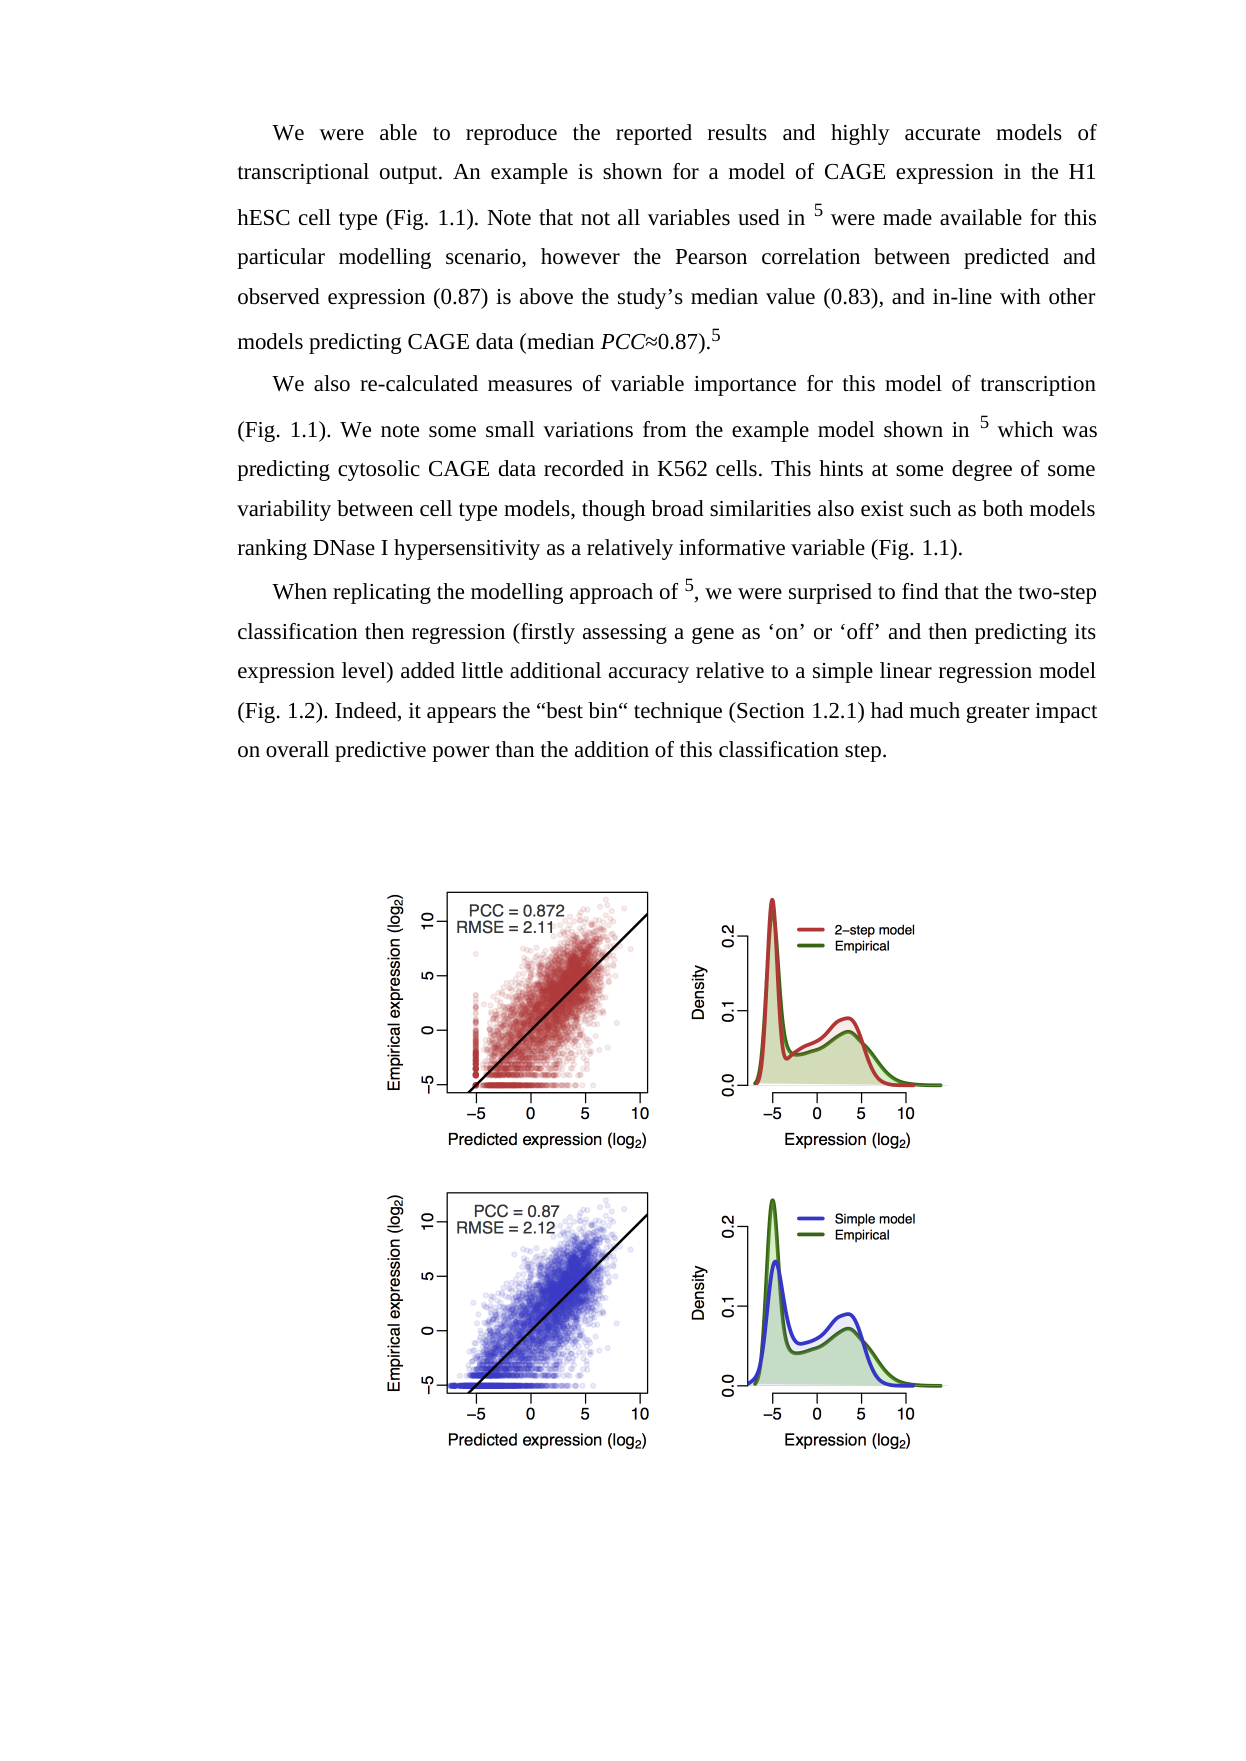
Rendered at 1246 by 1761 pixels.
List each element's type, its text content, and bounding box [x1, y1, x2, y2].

text We also re-calculated measures of variable importance for this model of transcription (Fig. 1). We note some small variations from the example model shown in 5 which was predicting cytosolic CAGE data recorded in K562 cells. This hints at some degree of some variability between cell type models, though broad similarities also exist such as both models ranking DNase I hypersensitivity as a relatively informative variable (Fig. 1). [237, 370, 1098, 561]
picture [367, 852, 968, 1453]
text When replicating the modelling approach of 5, we were surprised to find that the two-step classification then regression (firstly assessing a gene as ‘on’ or ‘off’ and then predicting its expression level) added little additional accuracy relative to a simple linear regression model (Fig. 2). Indeed, it appears the “best bin“ technique (Section 1.2.1) had much greater impact on overall predictive power than the addition of this classification step. [237, 574, 1098, 763]
text We were able to reproduce the reported results and highly accurate models of transcriptional output. An example is shown for a model of CAGE expression in the H1 hESC cell type (Fig. 1). Note that not all variables used in 5 were made available for this particular modelling scenario, however the Pearson correlation between predicted and observed expression (0.87) is above the study’s median value (0.83), and in-line with other models predicting CAGE data (median PCC≈0.87).5 [237, 118, 1098, 355]
